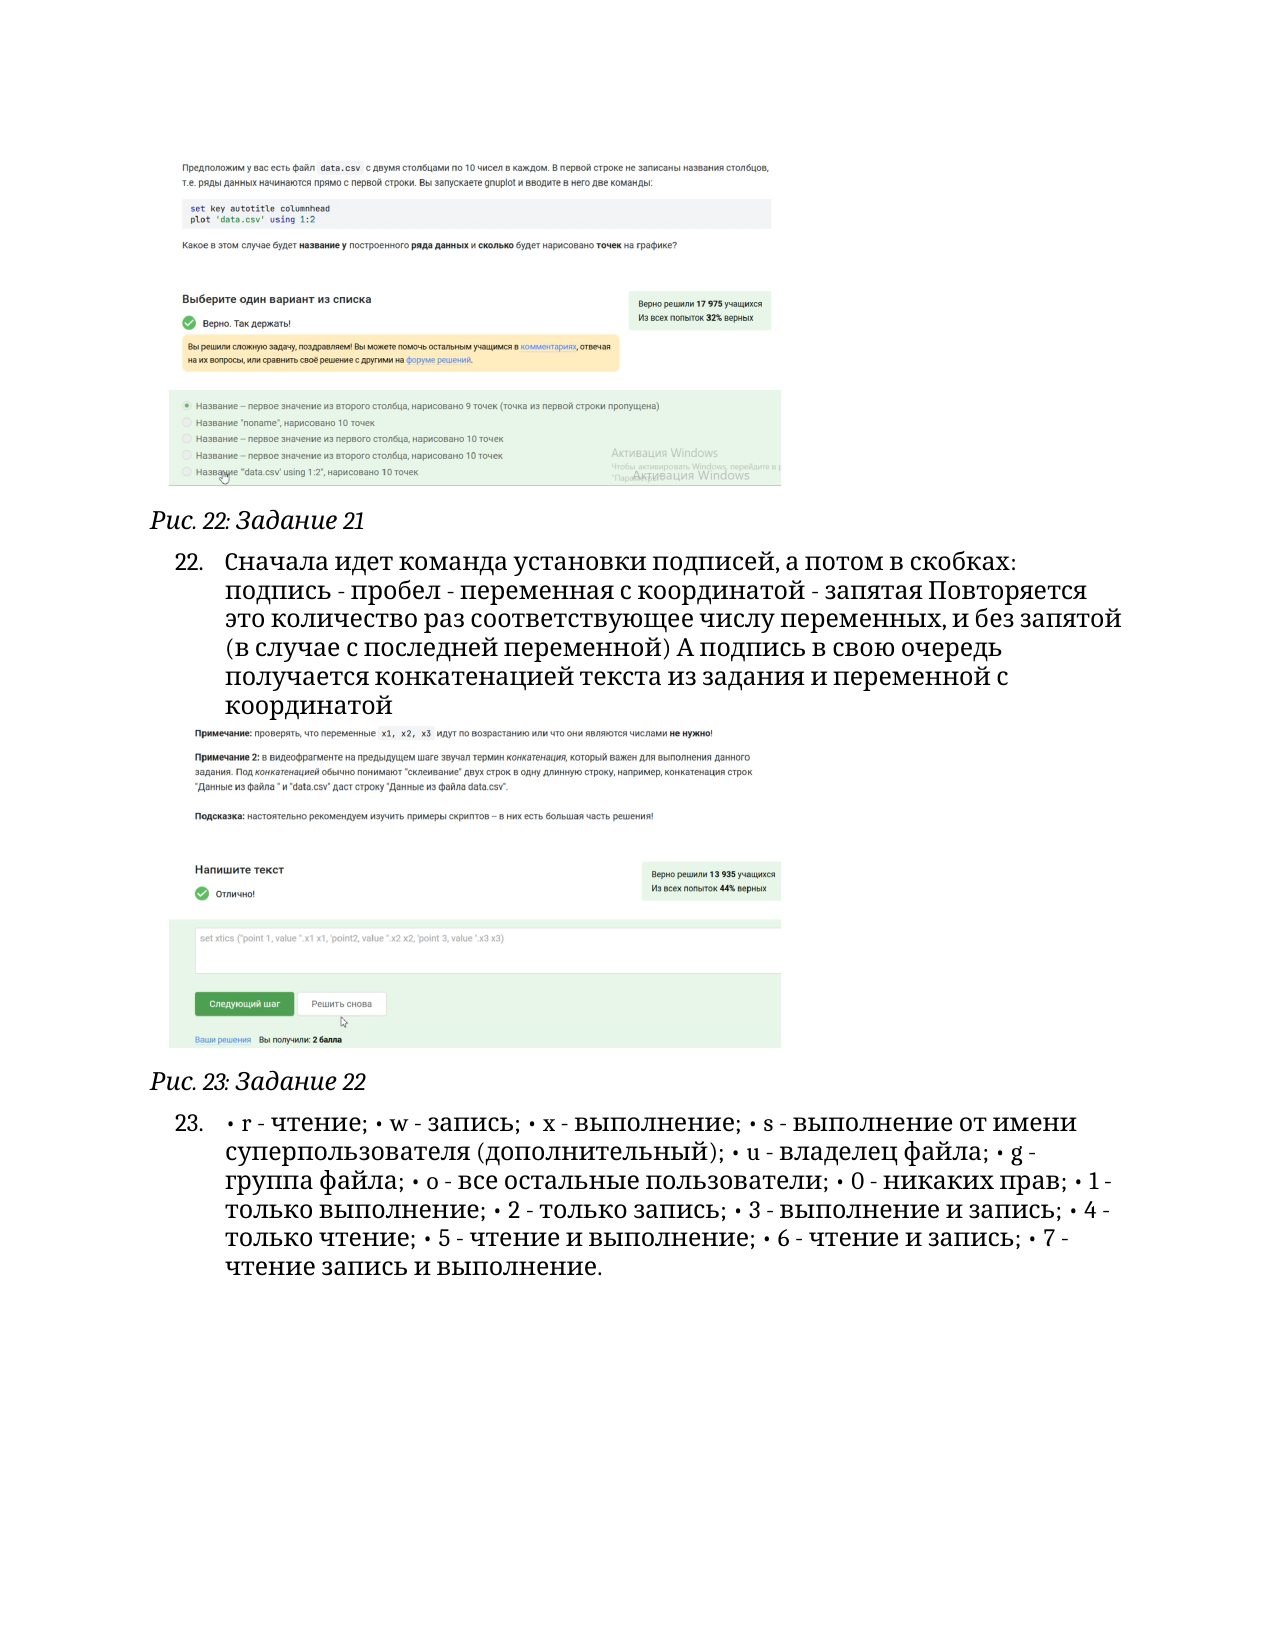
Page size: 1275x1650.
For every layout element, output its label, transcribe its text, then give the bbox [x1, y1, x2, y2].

picture [168, 150, 782, 486]
text Рис. 22: Задание 21 [150, 507, 1125, 535]
text Рис. 23: Задание 22 [150, 1068, 1125, 1097]
list Cначала идет команда установки подписей, а потом в скобках: подпись - пробел - переменная с координатой - запятая Повторяется это количество раз соответствующее числу переменных, и без запятой (в случае с последней переменной) А подпись в свою очередь получается конкатенацией текста из задания и переменной с координатой [175, 548, 1125, 720]
picture [168, 724, 782, 1048]
list • r - чтение; • w - запись; • x - выполнение; • s - выполнение от имени суперпользователя (дополнительный); • u - владелец файла; • g - группа файла; • o - все остальные пользователи; • 0 - никаких прав; • 1 - только выполнение; • 2 - только запись; • 3 - выполнение и запись; • 4 - только чтение; • 5 - чтение и выполнение; • 6 - чтение и запись; • 7 - чтение запись и выполнение. [175, 1109, 1125, 1282]
